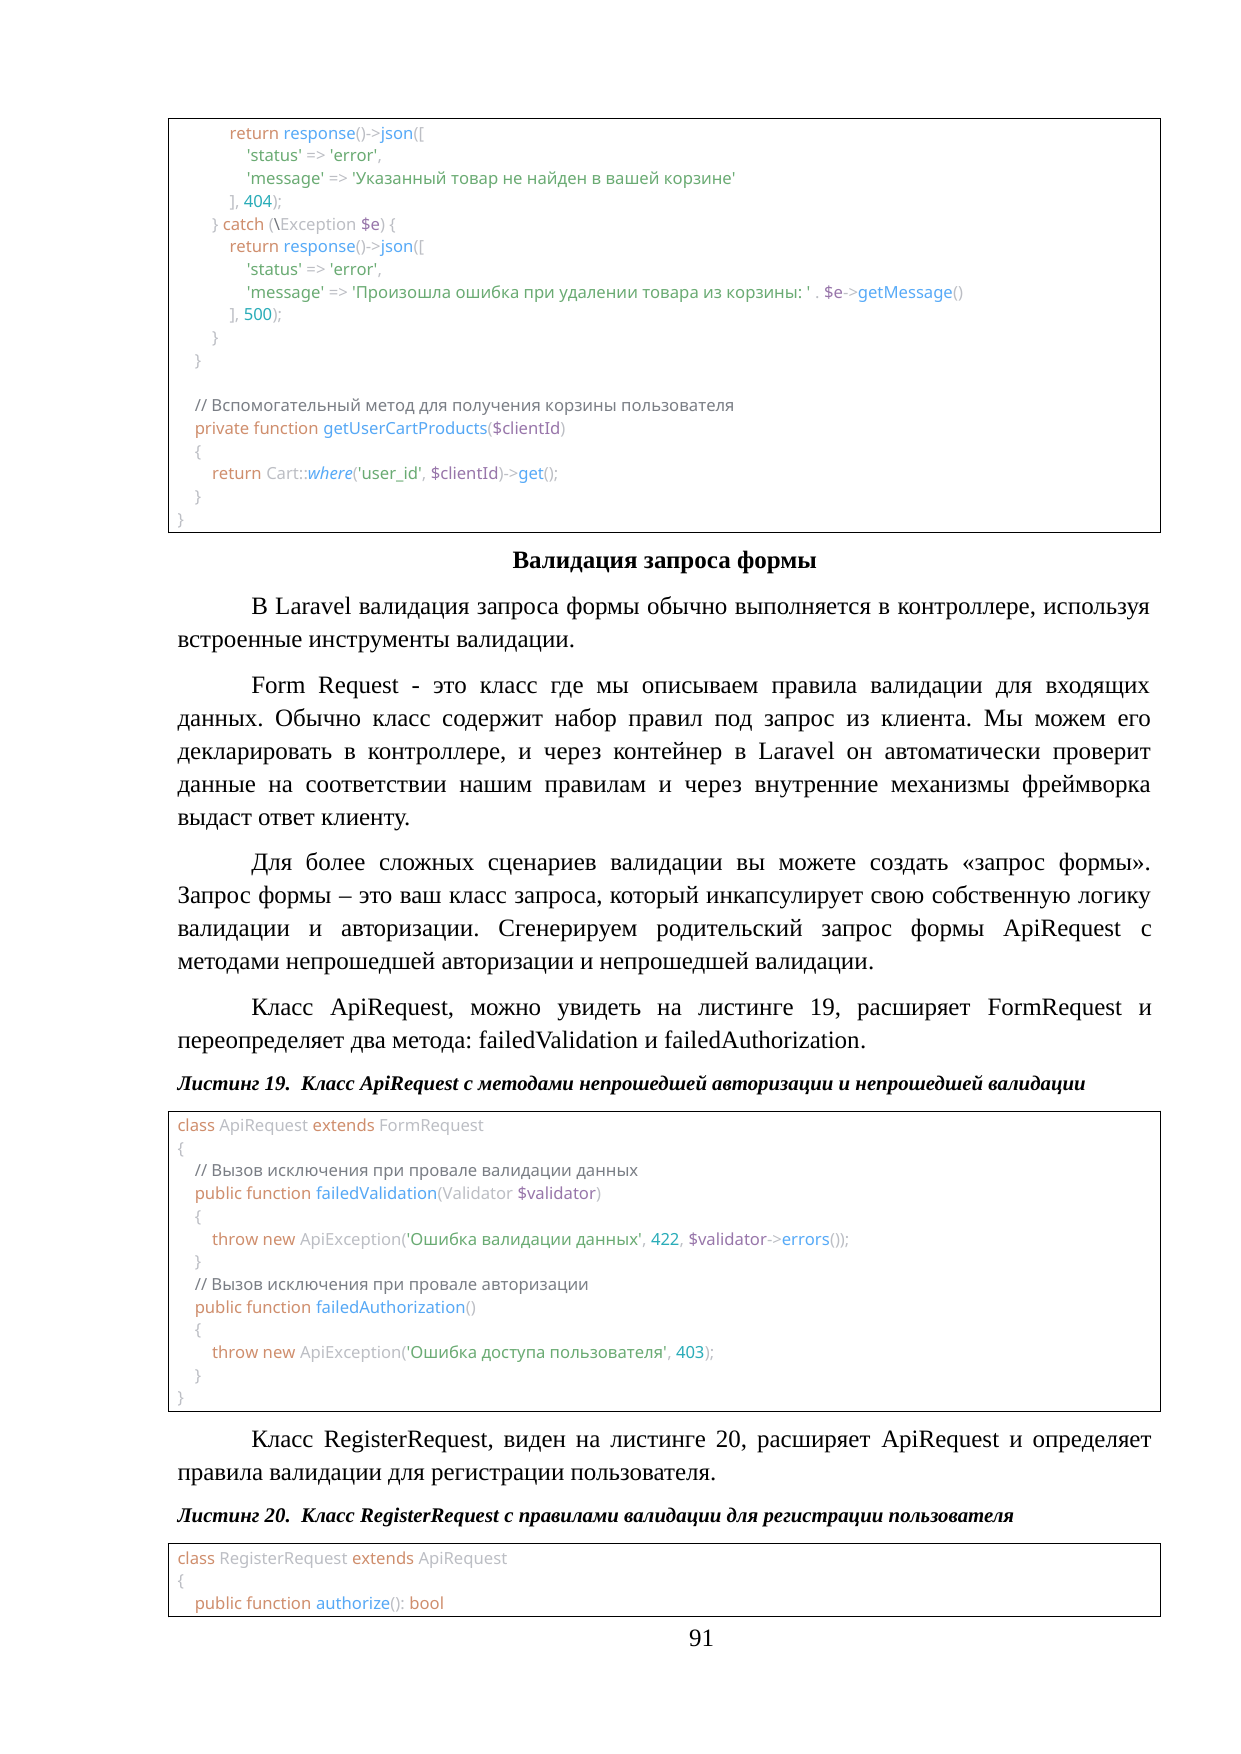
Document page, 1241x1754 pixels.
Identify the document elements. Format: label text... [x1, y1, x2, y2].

text Класс RegisterRequest, виден на листинге 20, расширяет ApiRequest и определяет правила валидации для регистрации пользователя. [177, 1424, 1152, 1486]
text Класс ApiRequest, можно увидеть на листинге 19, расширяет FormRequest и переопределяет два метода: failedValidation и failedAuthorization. [177, 992, 1152, 1054]
text В Laravel валидация запроса формы обычно выполняется в контроллере, используя встроенные инструменты валидации. [177, 591, 1152, 653]
text Для более сложных сценариев валидации вы можете создать «запрос формы». Запрос формы – это ваш класс запроса, который инкапсулирует свою собственную логику валидации и авторизации. Сгенерируем родительский запрос формы ApiRequest c методами непрошедшей авторизации и непрошедшей валидации. [177, 847, 1152, 975]
text Листинг 20. Класс RegisterRequest с правилами валидации для регистрации пользователя [177, 1503, 1152, 1527]
text Листинг 19. Класс ApiRequest c методами непрошедшей авторизации и непрошедшей валидации [177, 1070, 1152, 1094]
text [169, 1544, 1160, 1616]
text class ApiRequest extends FormRequest { // Вызов исключения при провале валидации данных public function failedValidation(Validator $validator) { throw new ApiException('Ошибка валидации данных', 422, $validator->errors()); } // Вызов исключения при провале авторизации public function failedAuthorization() { throw new ApiException('Ошибка доступа пользователя', 403); } } [169, 1112, 1160, 1411]
text Form Request - это класс где мы описываем правила валидации для входящих данных. Обычно класс содержит набор правил под запрос из клиента. Мы можем его декларировать в контроллере, и через контейнер в Laravel он автоматически проверит данные на соответствии нашим правилам и через внутренние механизмы фреймворка выдаст ответ клиенту. [177, 670, 1152, 831]
subtitle Валидация запроса формы [177, 546, 1152, 574]
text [169, 119, 1160, 532]
